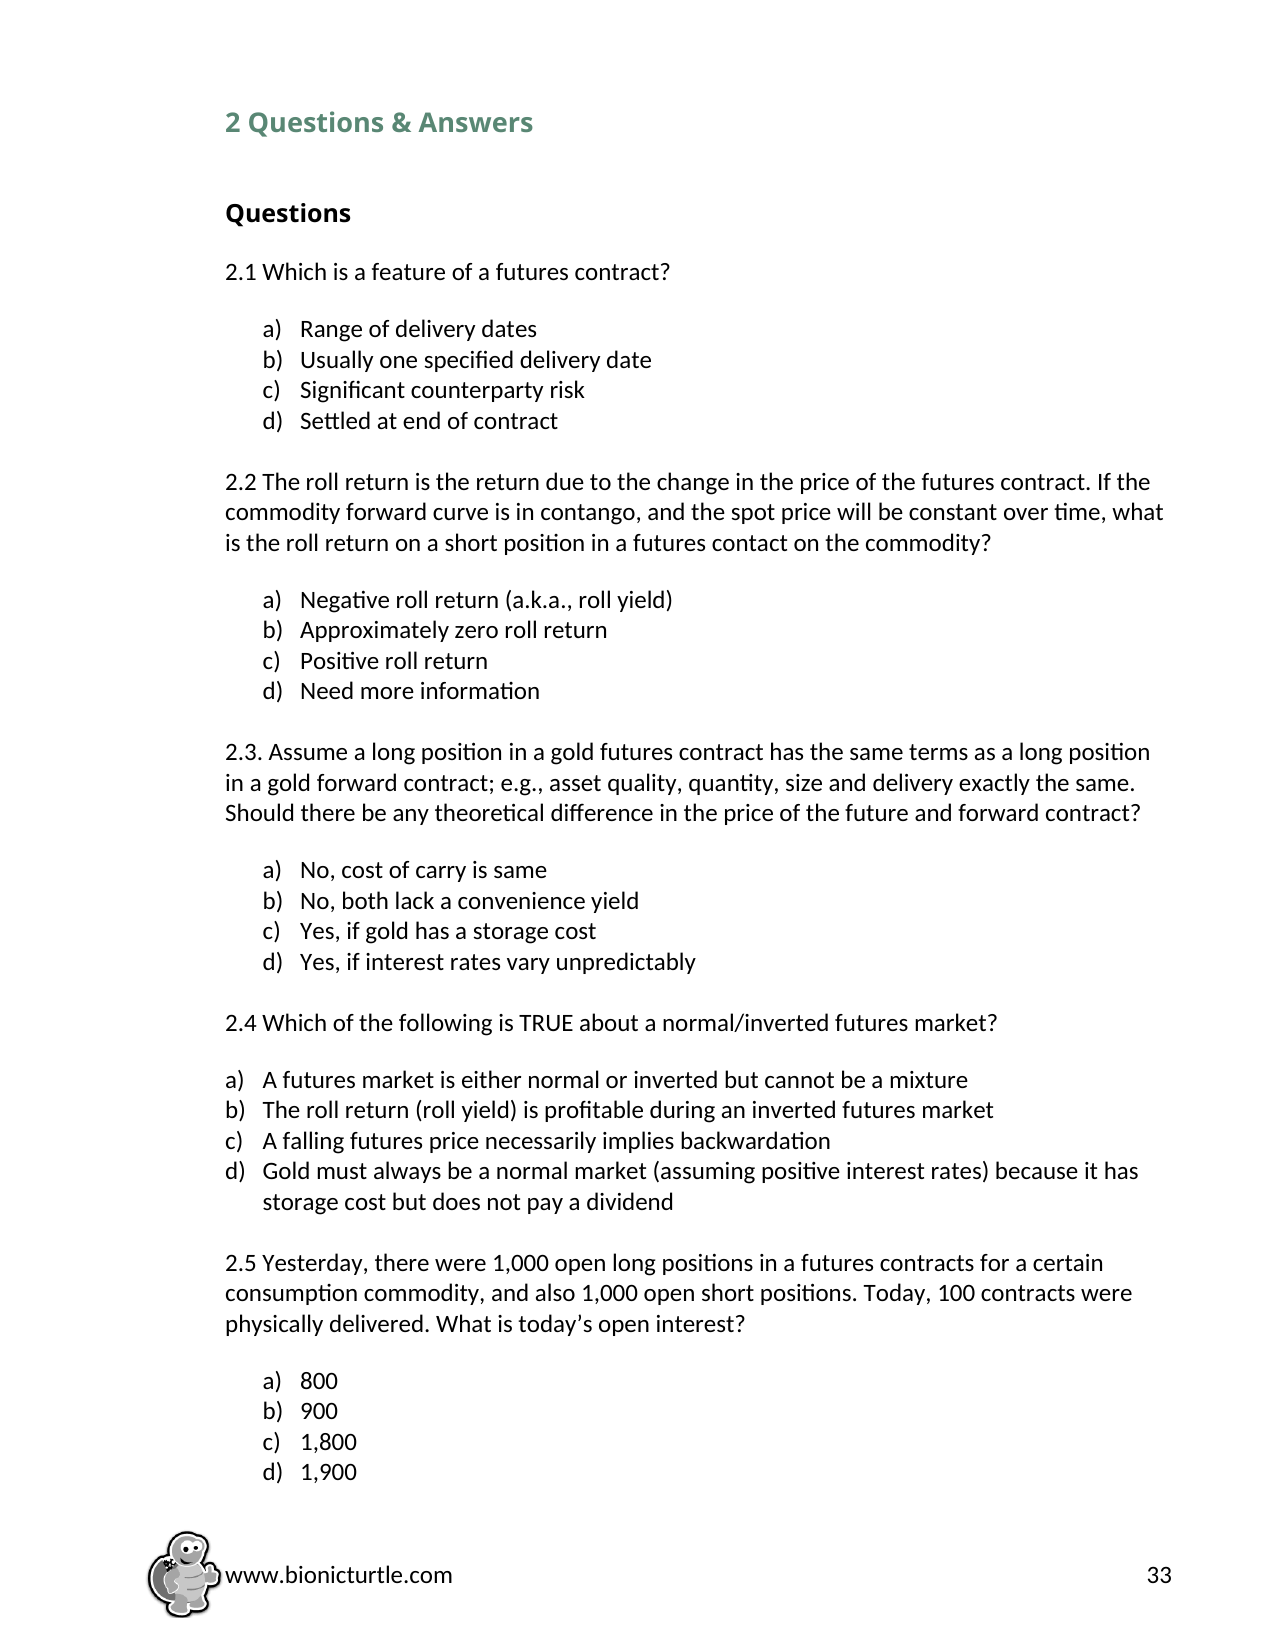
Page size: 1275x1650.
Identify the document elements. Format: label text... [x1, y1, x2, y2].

list Settled at end of contract [262, 405, 1172, 435]
list Approximately zero roll return [262, 614, 1172, 645]
list Positive roll return [262, 645, 1172, 675]
list A futures market is either normal or inverted but cannot be a mixture [225, 1064, 1172, 1094]
text 2.3. Assume a long position in a gold futures contract has the same terms as a long position in a gold forward contract; e.g., asset quality, quantity, size and delivery exactly the same. Should there be any theoretical difference in the price of the future and forward contract? [225, 736, 1172, 854]
list The roll return (roll yield) is profitable during an inverted futures market [225, 1094, 1172, 1125]
list 1,900 [262, 1456, 1172, 1487]
list Usually one specified delivery date [262, 344, 1172, 374]
list 800 [262, 1365, 1172, 1395]
list 900 [262, 1395, 1172, 1426]
list No, both lack a convenience yield [262, 885, 1172, 915]
list Need more information [262, 675, 1172, 706]
list Significant counterparty risk [262, 374, 1172, 405]
list 1,800 [262, 1426, 1172, 1456]
list Range of delivery dates [262, 313, 1172, 344]
list Negative roll return (a.k.a., roll yield) [262, 584, 1172, 614]
text 2.5 Yesterday, there were 1,000 open long positions in a futures contracts for a certain consumption commodity, and also 1,000 open short positions. Today, 100 contracts were physically delivered. What is today’s open interest? [225, 1247, 1172, 1365]
text 2.2 The roll return is the return due to the change in the price of the futures contract. If the commodity forward curve is in contango, and the spot price will be constant over time, what is the roll return on a short position in a futures contact on the commodity? [225, 466, 1172, 584]
text 2.1 Which is a feature of a futures contract? [225, 256, 1172, 313]
text 2.4 Which of the following is TRUE about a normal/inverted futures market? [225, 1007, 1172, 1064]
list Yes, if gold has a storage cost [262, 915, 1172, 946]
list Yes, if interest rates vary unpredictably [262, 946, 1172, 976]
subtitle Questions [225, 196, 1172, 230]
list No, cost of carry is same [262, 854, 1172, 885]
list Gold must always be a normal market (assuming positive interest rates) because it has storage cost but does not pay a dividend [225, 1155, 1172, 1216]
list A falling futures price necessarily implies backwardation [225, 1125, 1172, 1155]
subtitle 2 Questions & Answers [225, 103, 1172, 140]
